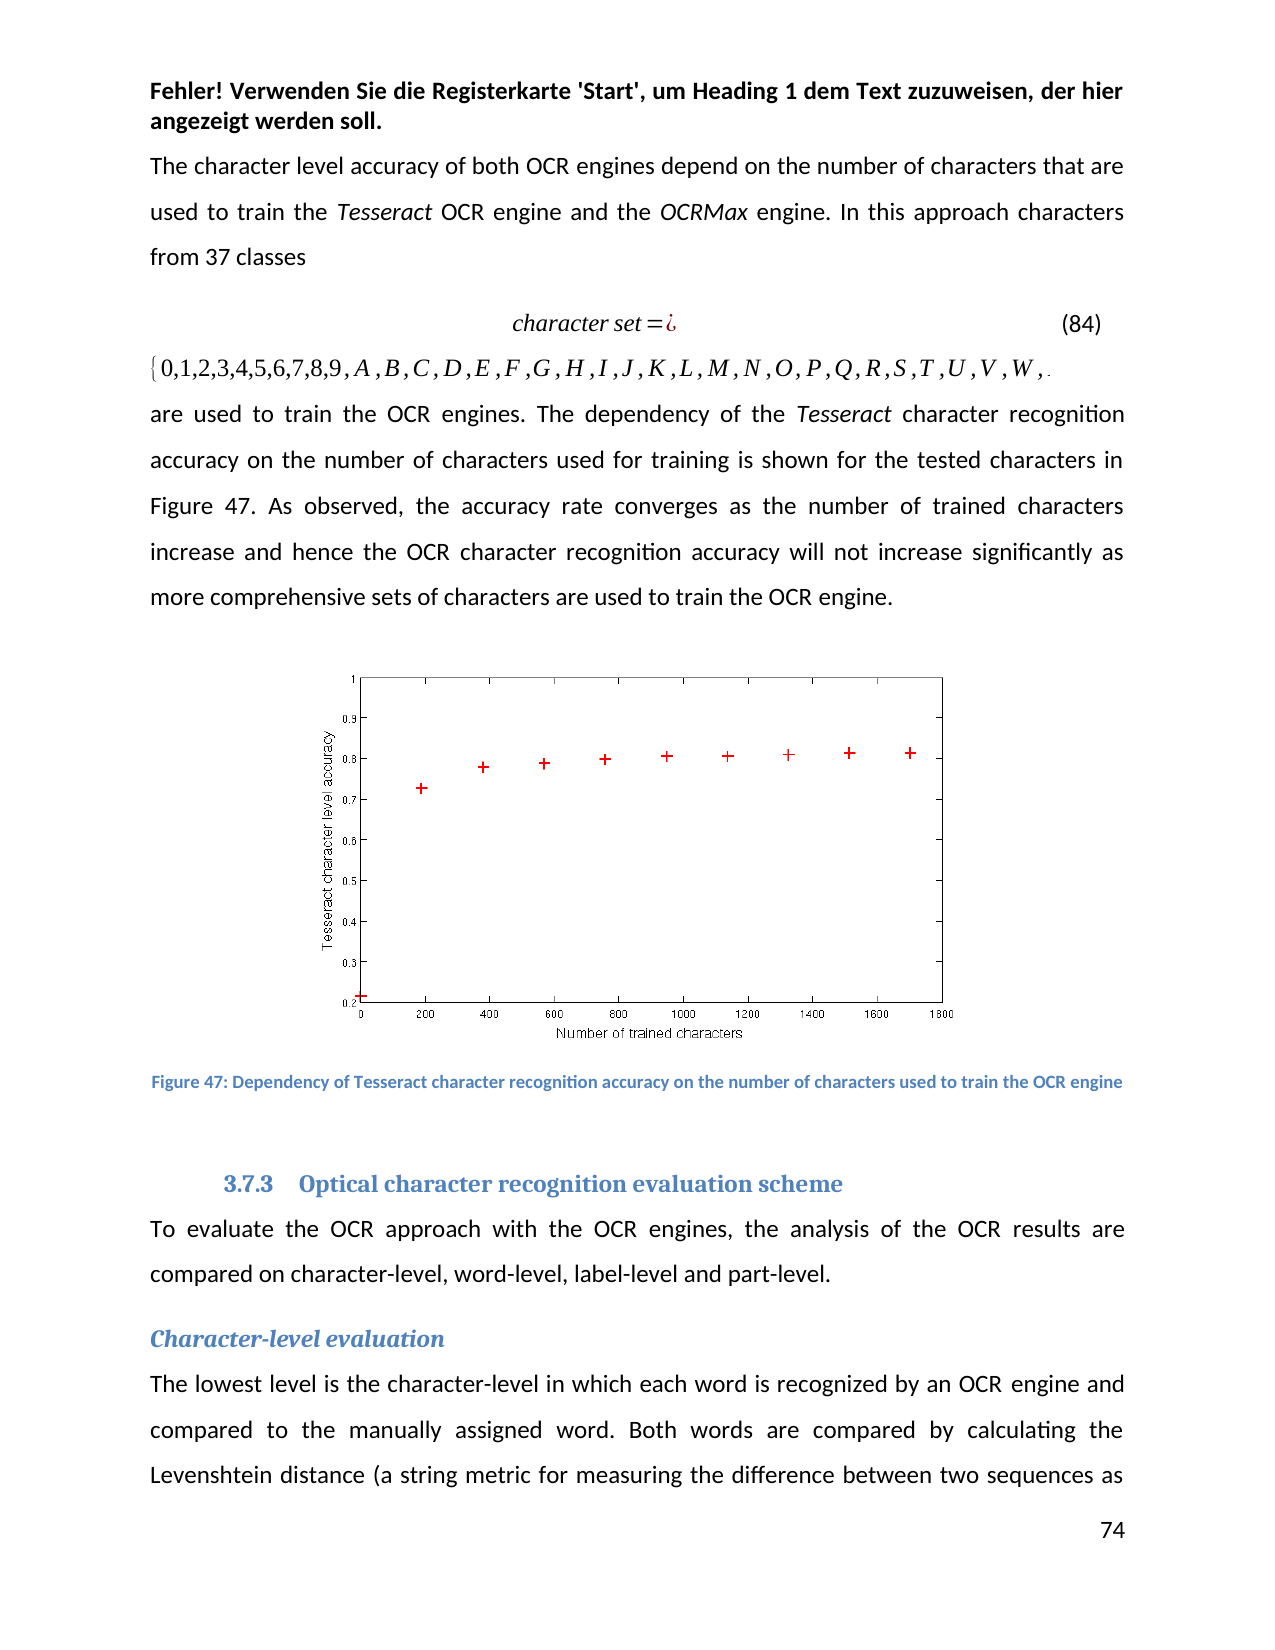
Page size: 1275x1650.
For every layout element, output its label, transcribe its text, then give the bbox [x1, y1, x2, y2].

text The character level accuracy of both OCR engines depend on the number of characters that are used to train the Tesseract OCR engine and the OCRMax engine. In this approach characters from 37 classes [150, 150, 1125, 272]
text To evaluate the OCR approach with the OCR engines, the analysis of the OCR results are compared on character-level, word-level, label-level and part-level. [150, 1213, 1125, 1289]
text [150, 1368, 1125, 1490]
subtitle Character-level evaluation [150, 1325, 1125, 1354]
picture [262, 648, 1013, 1045]
table_header [139, 308, 1050, 398]
subtitle Optical character recognition evaluation scheme [224, 1169, 1125, 1198]
text are used to train the OCR engines. The dependency of the Tesseract character recognition accuracy on the number of characters used for training is shown for the tested characters in Figure 47. As observed, the accuracy rate converges as the number of trained characters increase and hence the OCR character recognition accuracy will not increase significantly as more comprehensive sets of characters are used to train the OCR engine. [150, 398, 1125, 612]
